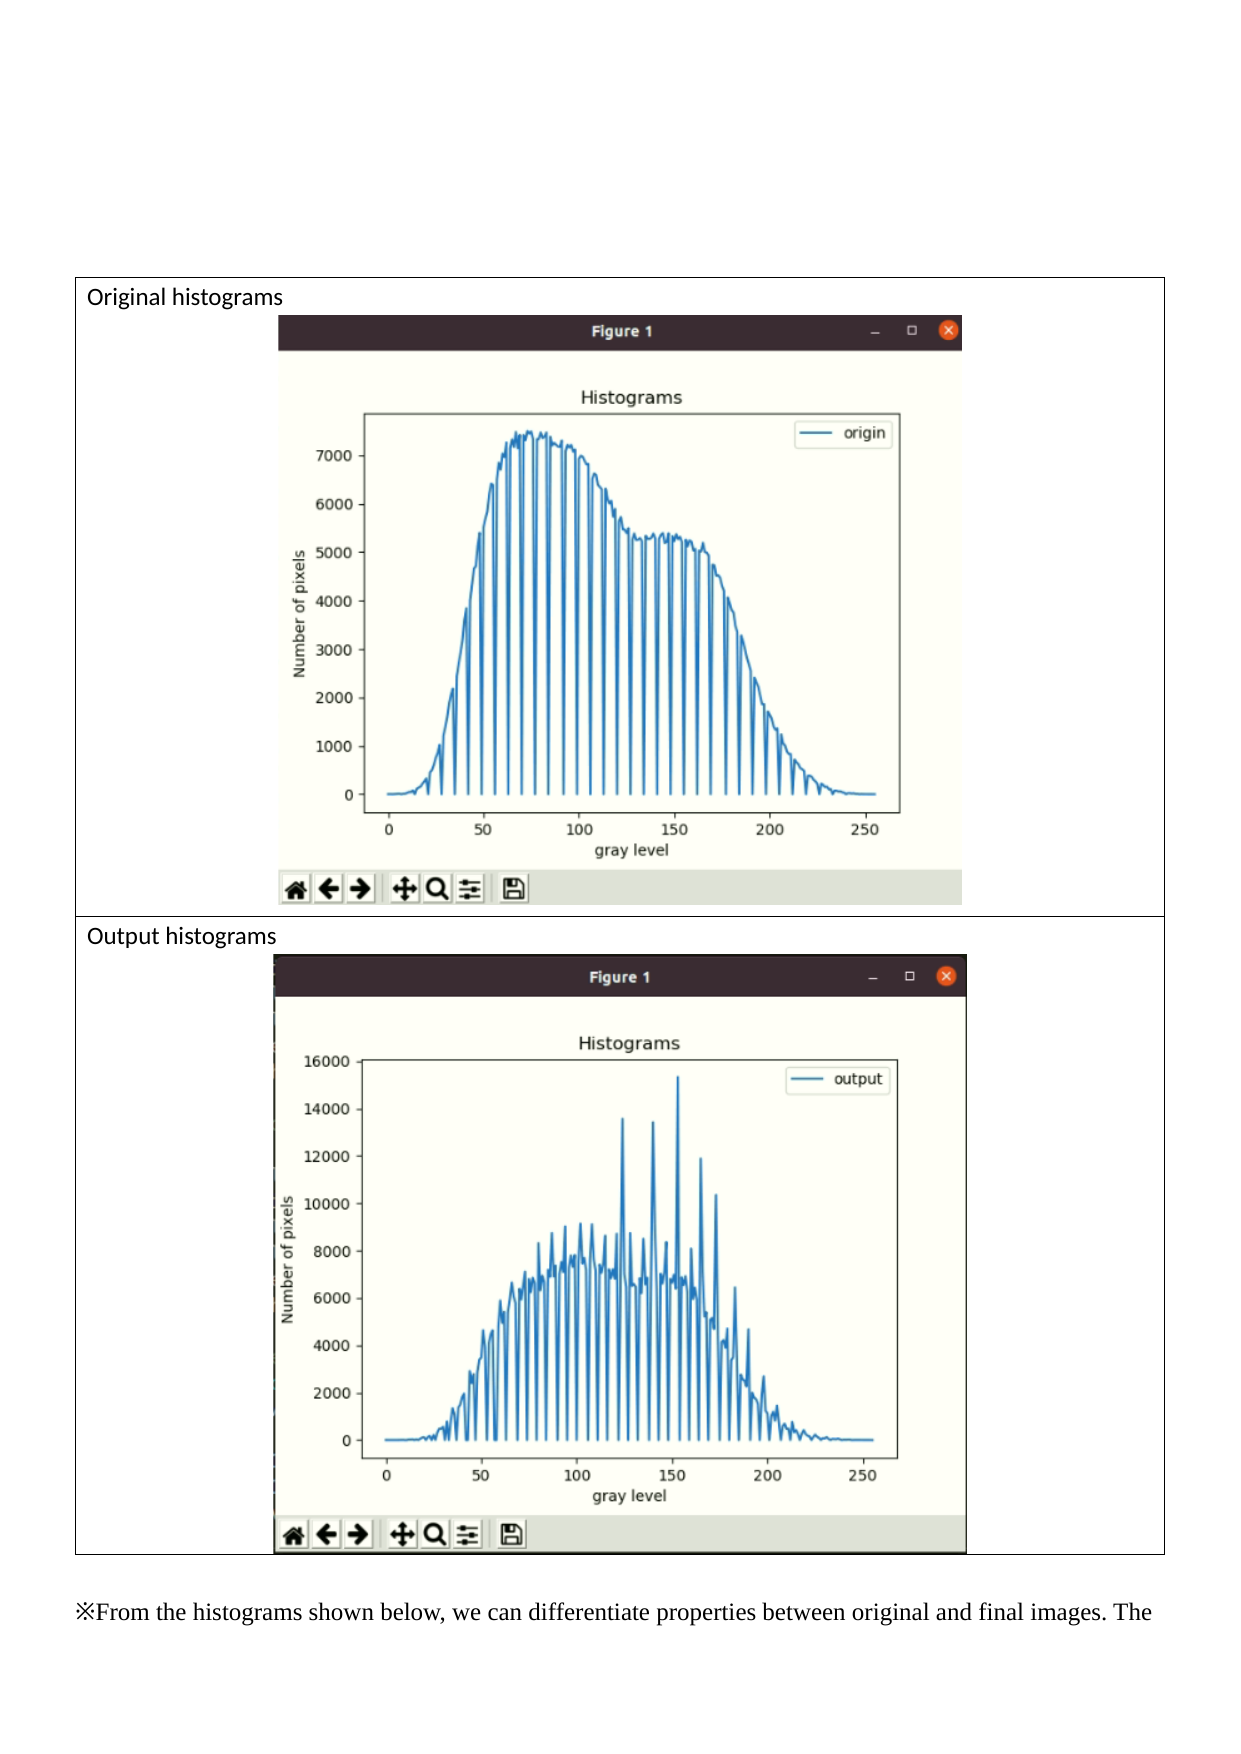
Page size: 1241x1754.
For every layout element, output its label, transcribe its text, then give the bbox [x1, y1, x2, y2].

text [75, 1593, 1165, 1630]
table_cell Output histograms [76, 917, 1164, 1554]
picture [278, 315, 962, 905]
table_header Original histograms [76, 278, 1164, 916]
picture [273, 954, 967, 1554]
